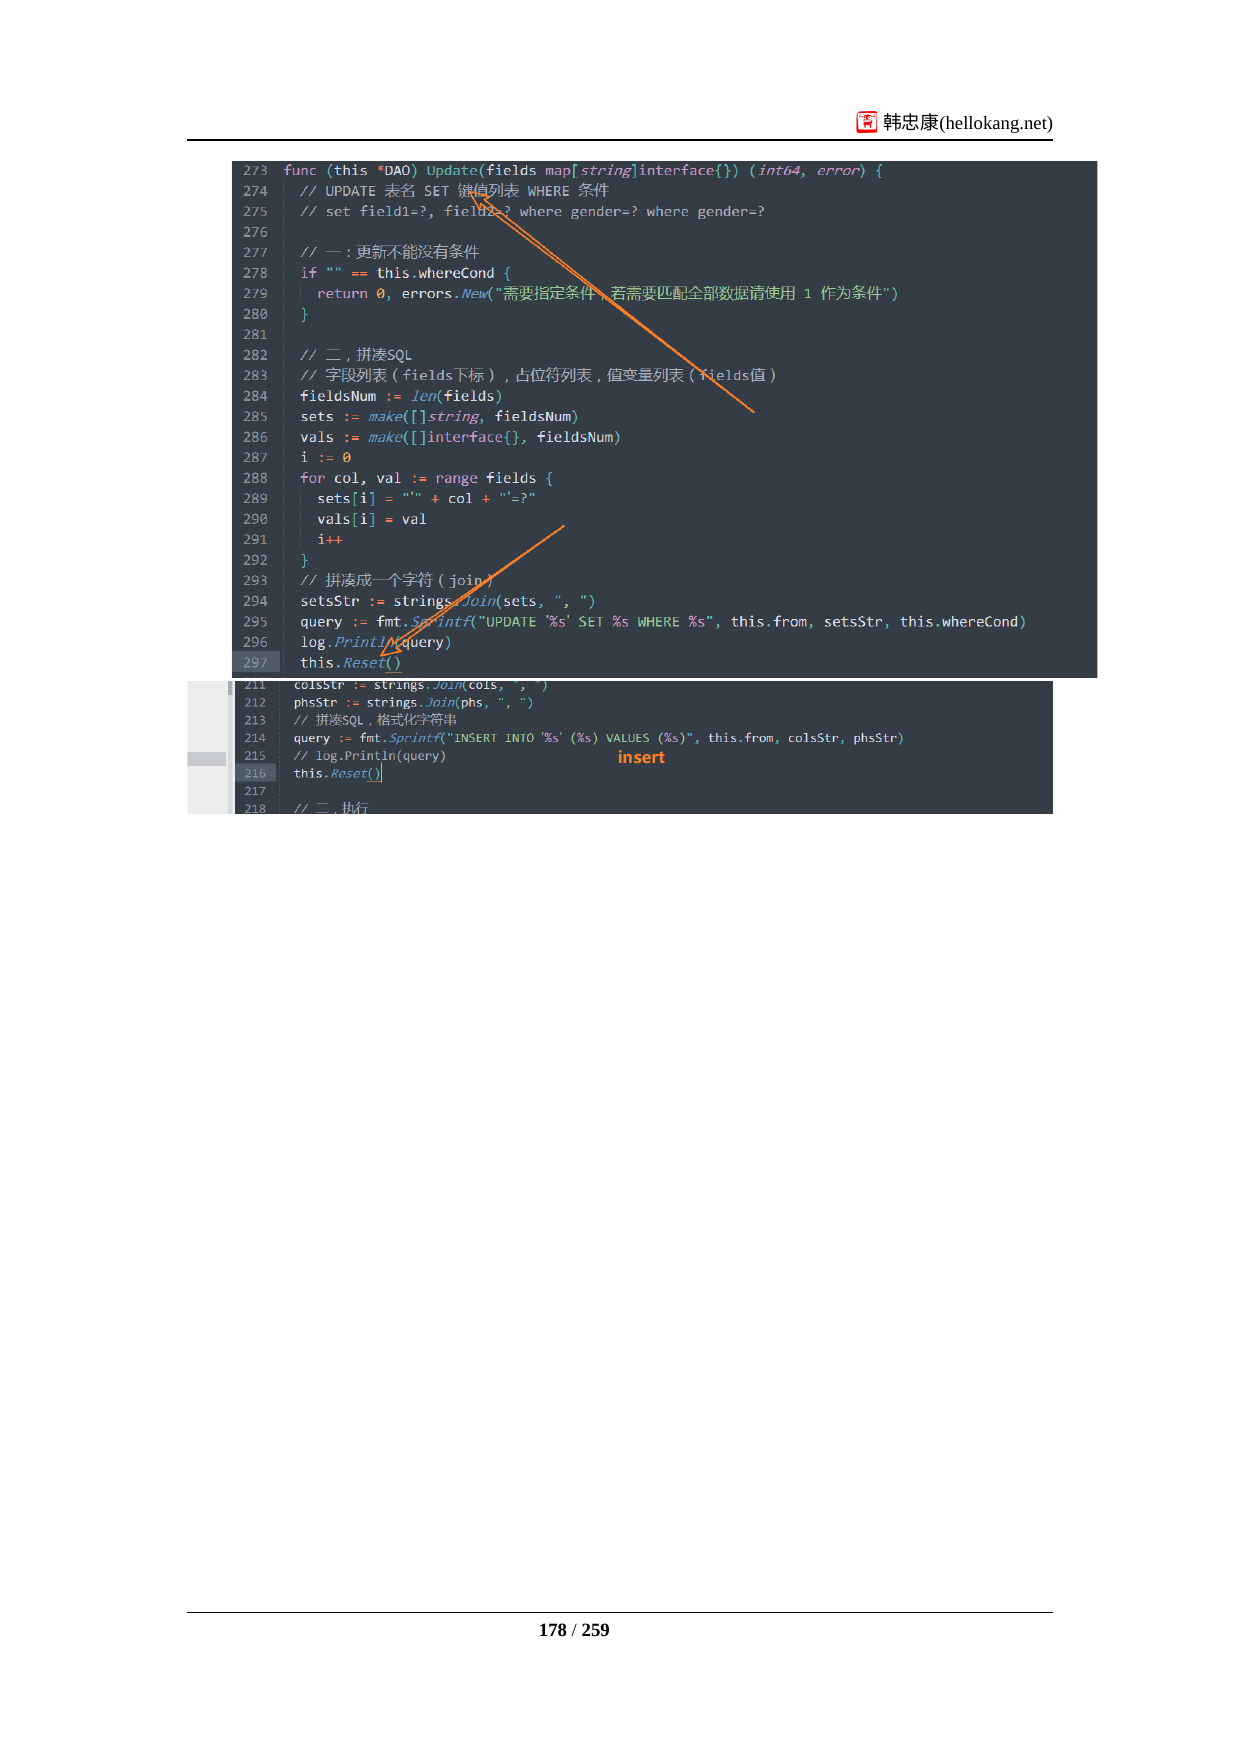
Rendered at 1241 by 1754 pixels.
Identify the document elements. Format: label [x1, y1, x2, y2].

picture [187, 681, 1053, 814]
picture [231, 161, 1098, 678]
picture [856, 111, 878, 133]
